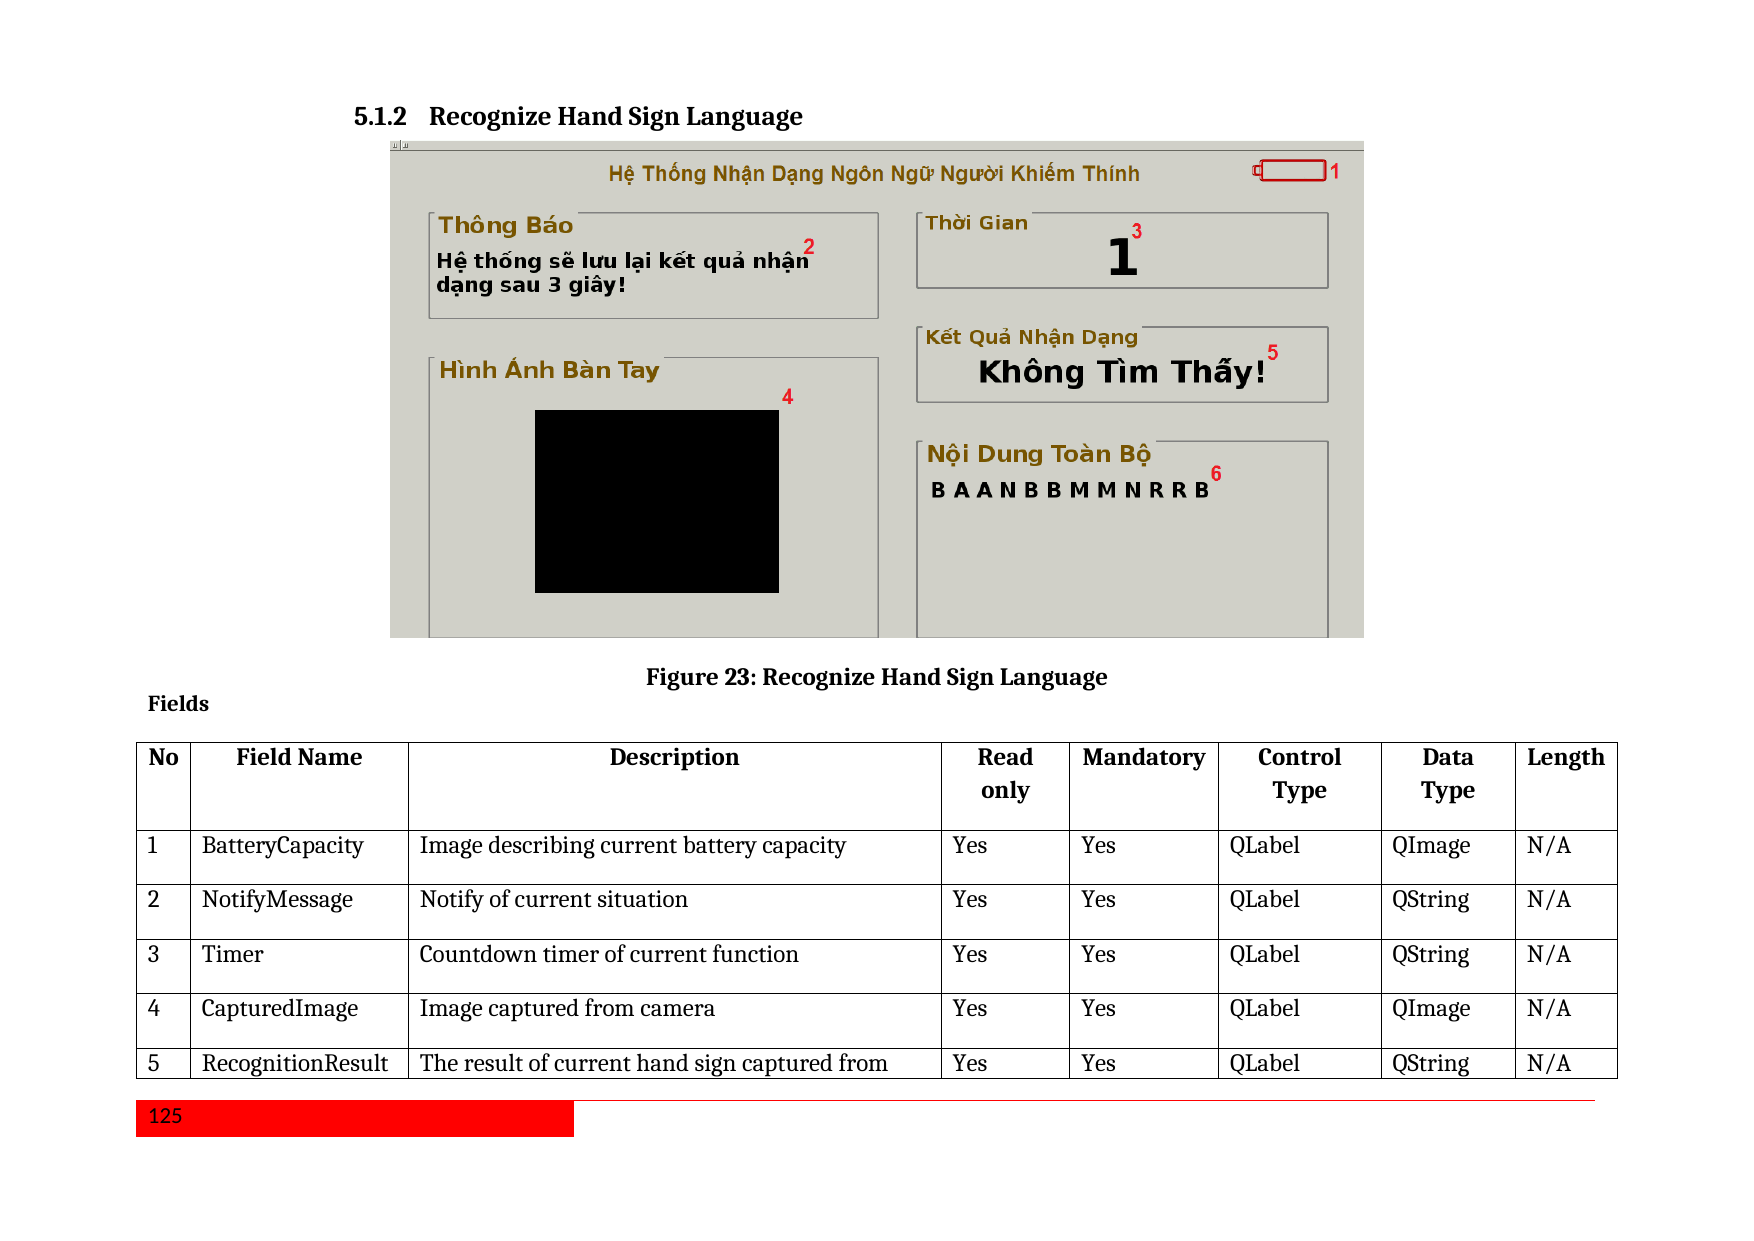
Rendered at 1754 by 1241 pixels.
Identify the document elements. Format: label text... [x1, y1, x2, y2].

text Fields [148, 691, 1606, 717]
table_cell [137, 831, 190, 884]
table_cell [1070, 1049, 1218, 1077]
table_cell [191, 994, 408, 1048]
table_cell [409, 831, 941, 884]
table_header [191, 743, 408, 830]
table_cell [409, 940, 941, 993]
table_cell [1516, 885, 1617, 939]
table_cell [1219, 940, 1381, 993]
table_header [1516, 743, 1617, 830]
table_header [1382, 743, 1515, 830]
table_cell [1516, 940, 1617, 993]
subtitle Recognize Hand Sign Language [354, 101, 1606, 132]
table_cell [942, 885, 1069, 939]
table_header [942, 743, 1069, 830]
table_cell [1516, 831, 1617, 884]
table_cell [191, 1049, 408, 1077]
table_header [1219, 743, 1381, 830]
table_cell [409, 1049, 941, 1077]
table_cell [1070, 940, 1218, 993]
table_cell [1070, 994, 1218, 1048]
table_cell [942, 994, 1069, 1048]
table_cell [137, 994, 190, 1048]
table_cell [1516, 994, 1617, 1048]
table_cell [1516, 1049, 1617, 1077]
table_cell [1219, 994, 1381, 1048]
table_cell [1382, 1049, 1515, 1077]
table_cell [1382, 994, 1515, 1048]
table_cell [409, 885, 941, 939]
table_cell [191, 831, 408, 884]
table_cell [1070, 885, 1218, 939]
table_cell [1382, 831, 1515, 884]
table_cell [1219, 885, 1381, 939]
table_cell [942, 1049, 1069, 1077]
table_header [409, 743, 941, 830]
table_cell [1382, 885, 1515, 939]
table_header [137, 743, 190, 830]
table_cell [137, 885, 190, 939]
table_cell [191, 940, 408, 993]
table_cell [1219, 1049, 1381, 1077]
picture [390, 140, 1364, 638]
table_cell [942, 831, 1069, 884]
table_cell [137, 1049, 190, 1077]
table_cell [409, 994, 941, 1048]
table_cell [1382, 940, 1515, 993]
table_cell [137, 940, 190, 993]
list Figure 23: Recognize Hand Sign Language [148, 662, 1606, 691]
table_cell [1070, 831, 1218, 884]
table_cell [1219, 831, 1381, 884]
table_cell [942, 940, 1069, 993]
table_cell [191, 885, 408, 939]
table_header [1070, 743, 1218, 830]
